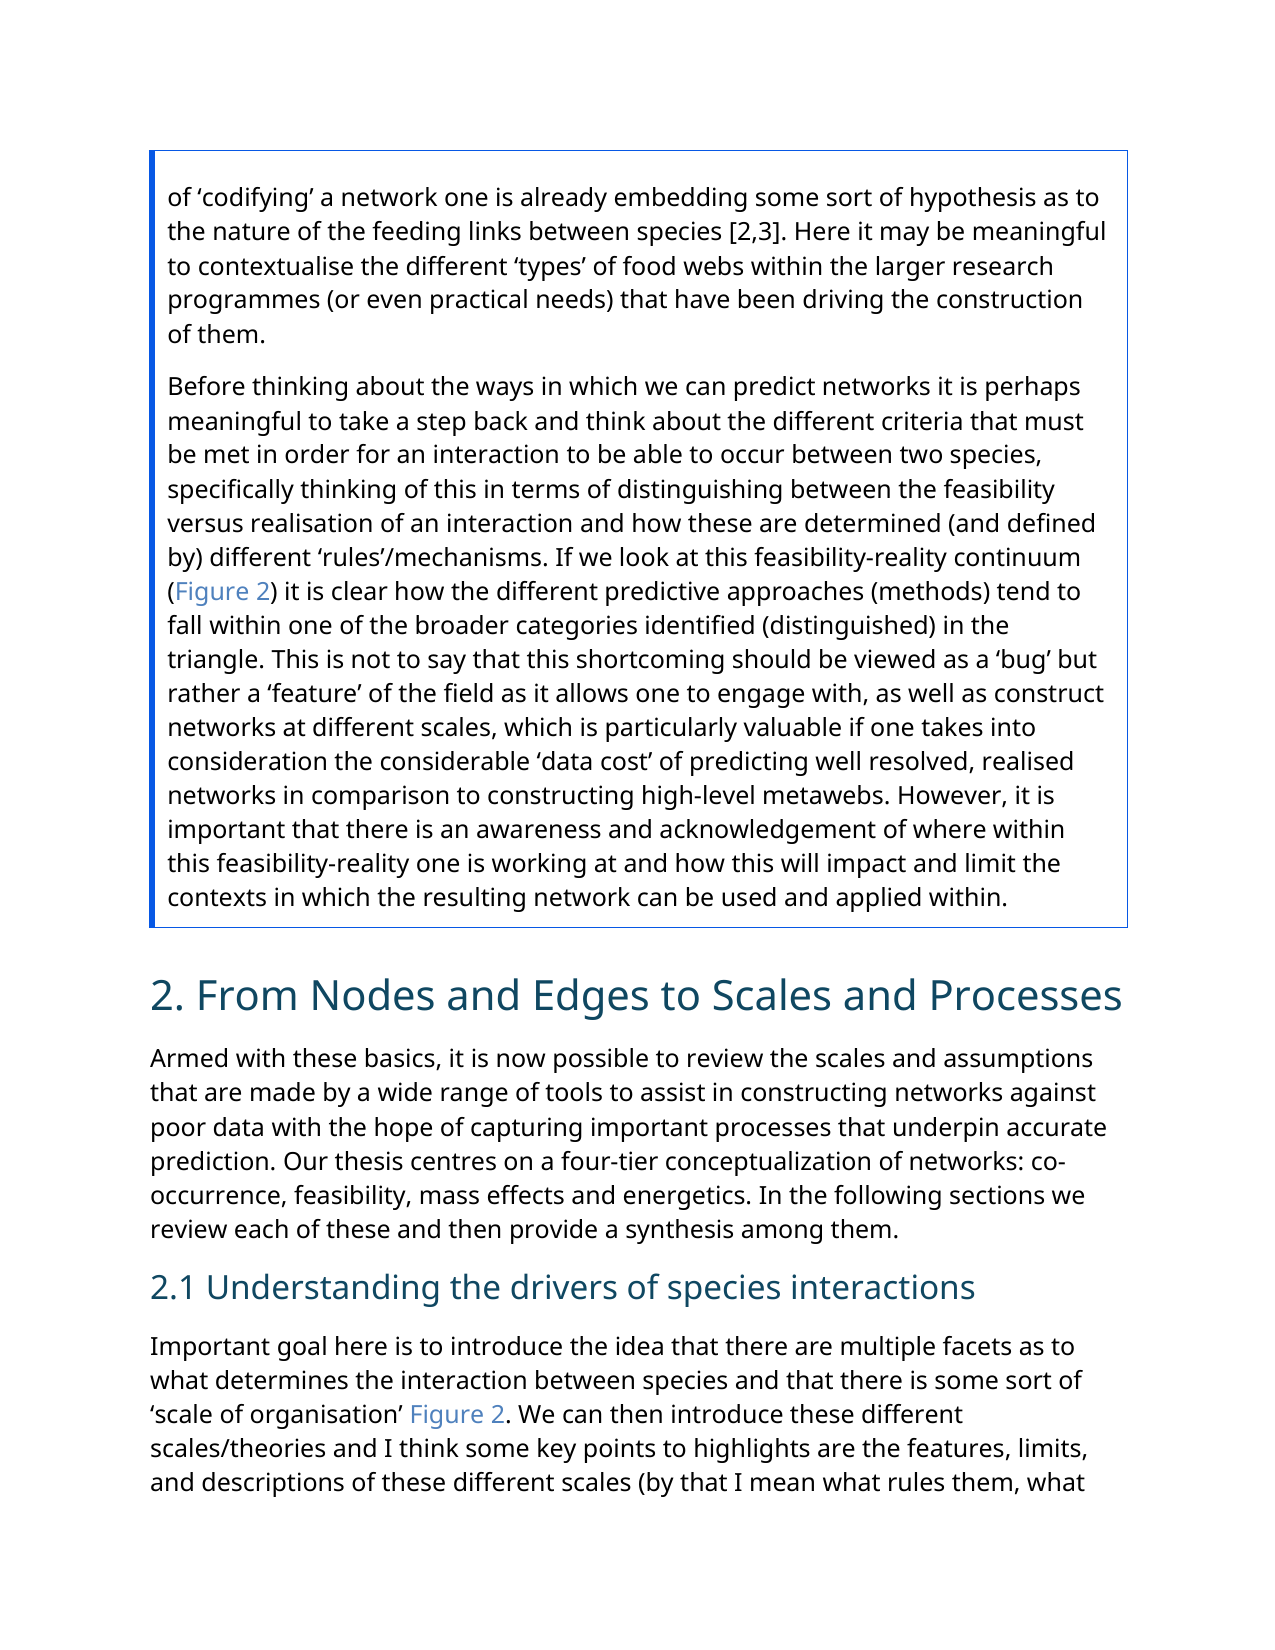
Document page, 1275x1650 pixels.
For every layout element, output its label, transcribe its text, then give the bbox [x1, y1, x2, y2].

text Armed with these basics, it is now possible to review the scales and assumptions that are made by a wide range of tools to assist in constructing networks against poor data with the hope of capturing important processes that underpin accurate prediction. Our thesis centres on a four-tier conceptualization of networks: co-occurrence, feasibility, mass effects and energetics. In the following sections we review each of these and then provide a synthesis among them. [150, 1041, 1125, 1245]
subtitle 2.1 Understanding the drivers of species interactions [150, 1264, 1125, 1309]
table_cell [155, 151, 1127, 927]
subtitle 2. From Nodes and Edges to Scales and Processes [150, 966, 1125, 1022]
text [150, 1328, 1125, 1499]
